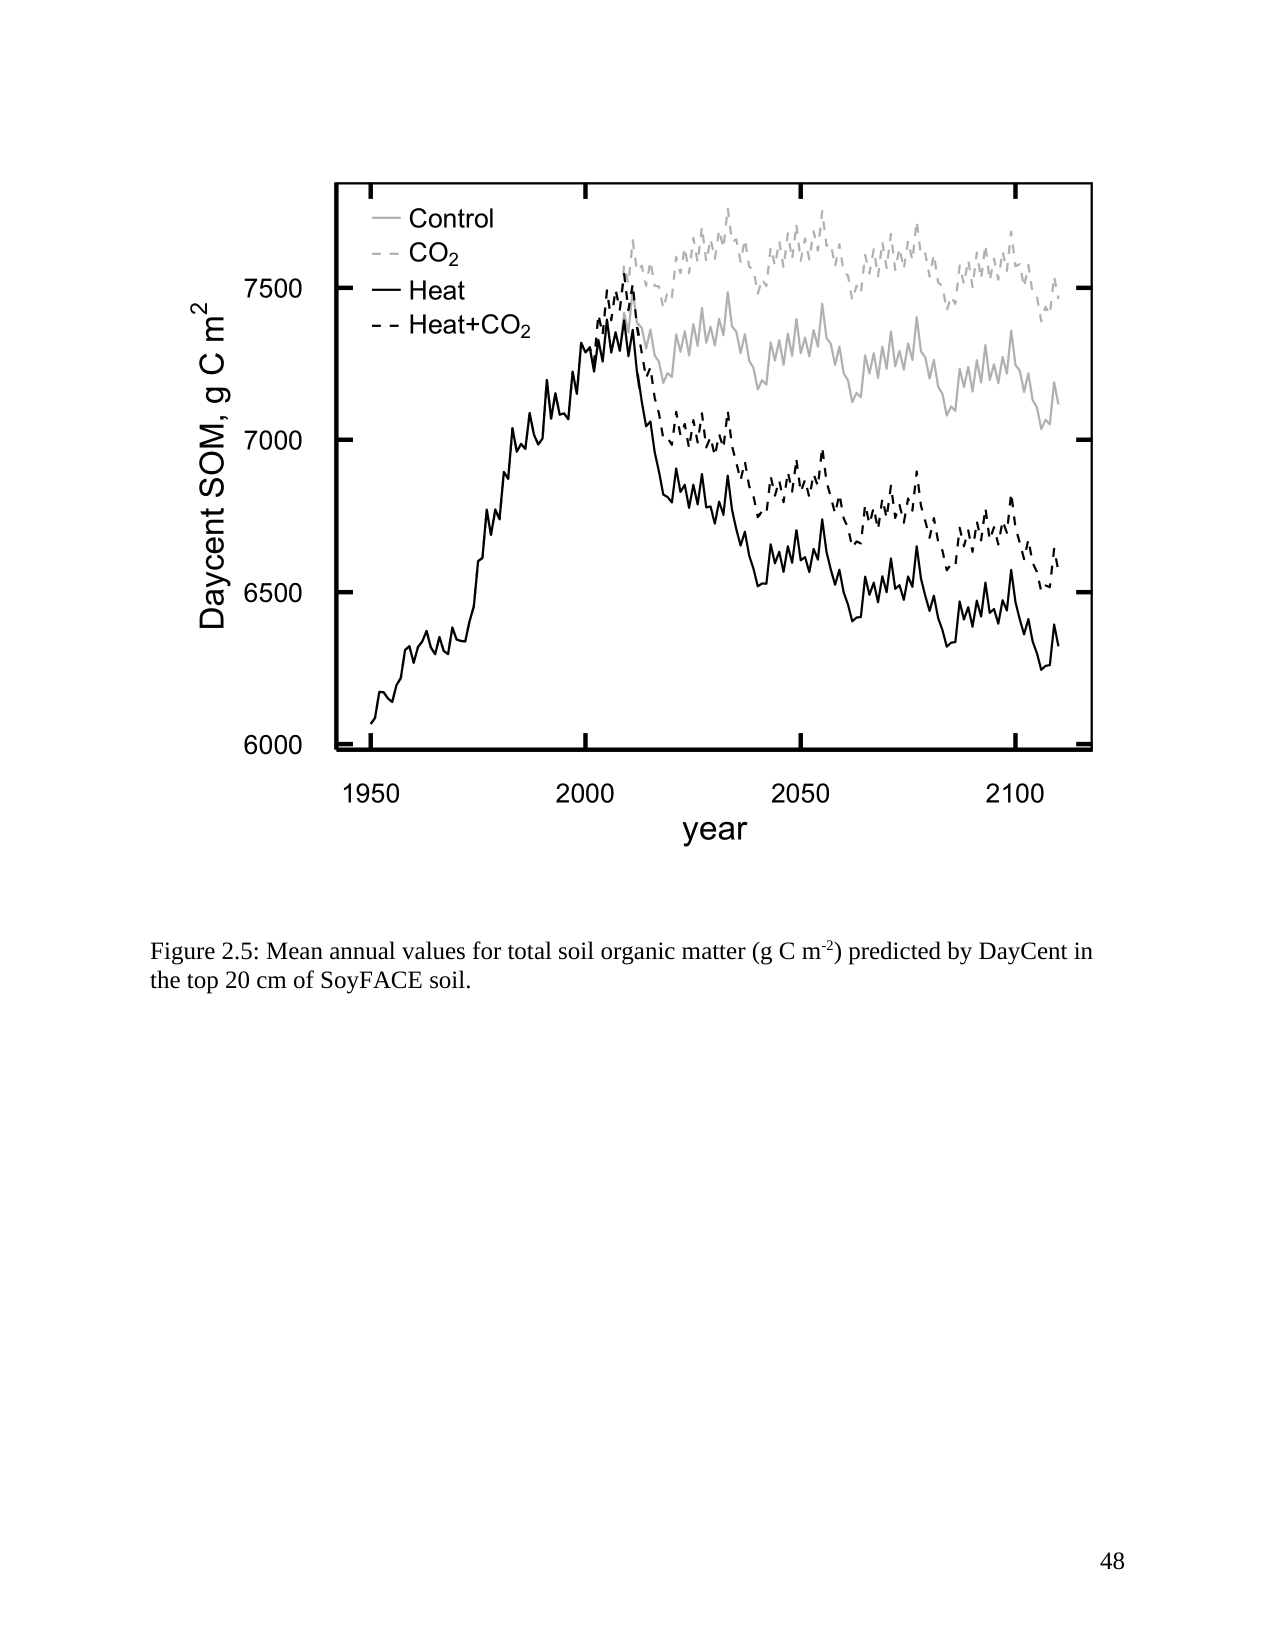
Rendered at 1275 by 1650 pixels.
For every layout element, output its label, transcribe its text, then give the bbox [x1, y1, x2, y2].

picture [150, 150, 1125, 879]
text Figure 2.5: Mean annual values for total soil organic matter (g C m-2) predicted by DayCent in the top 20 cm of SoyFACE soil. [150, 936, 1125, 994]
